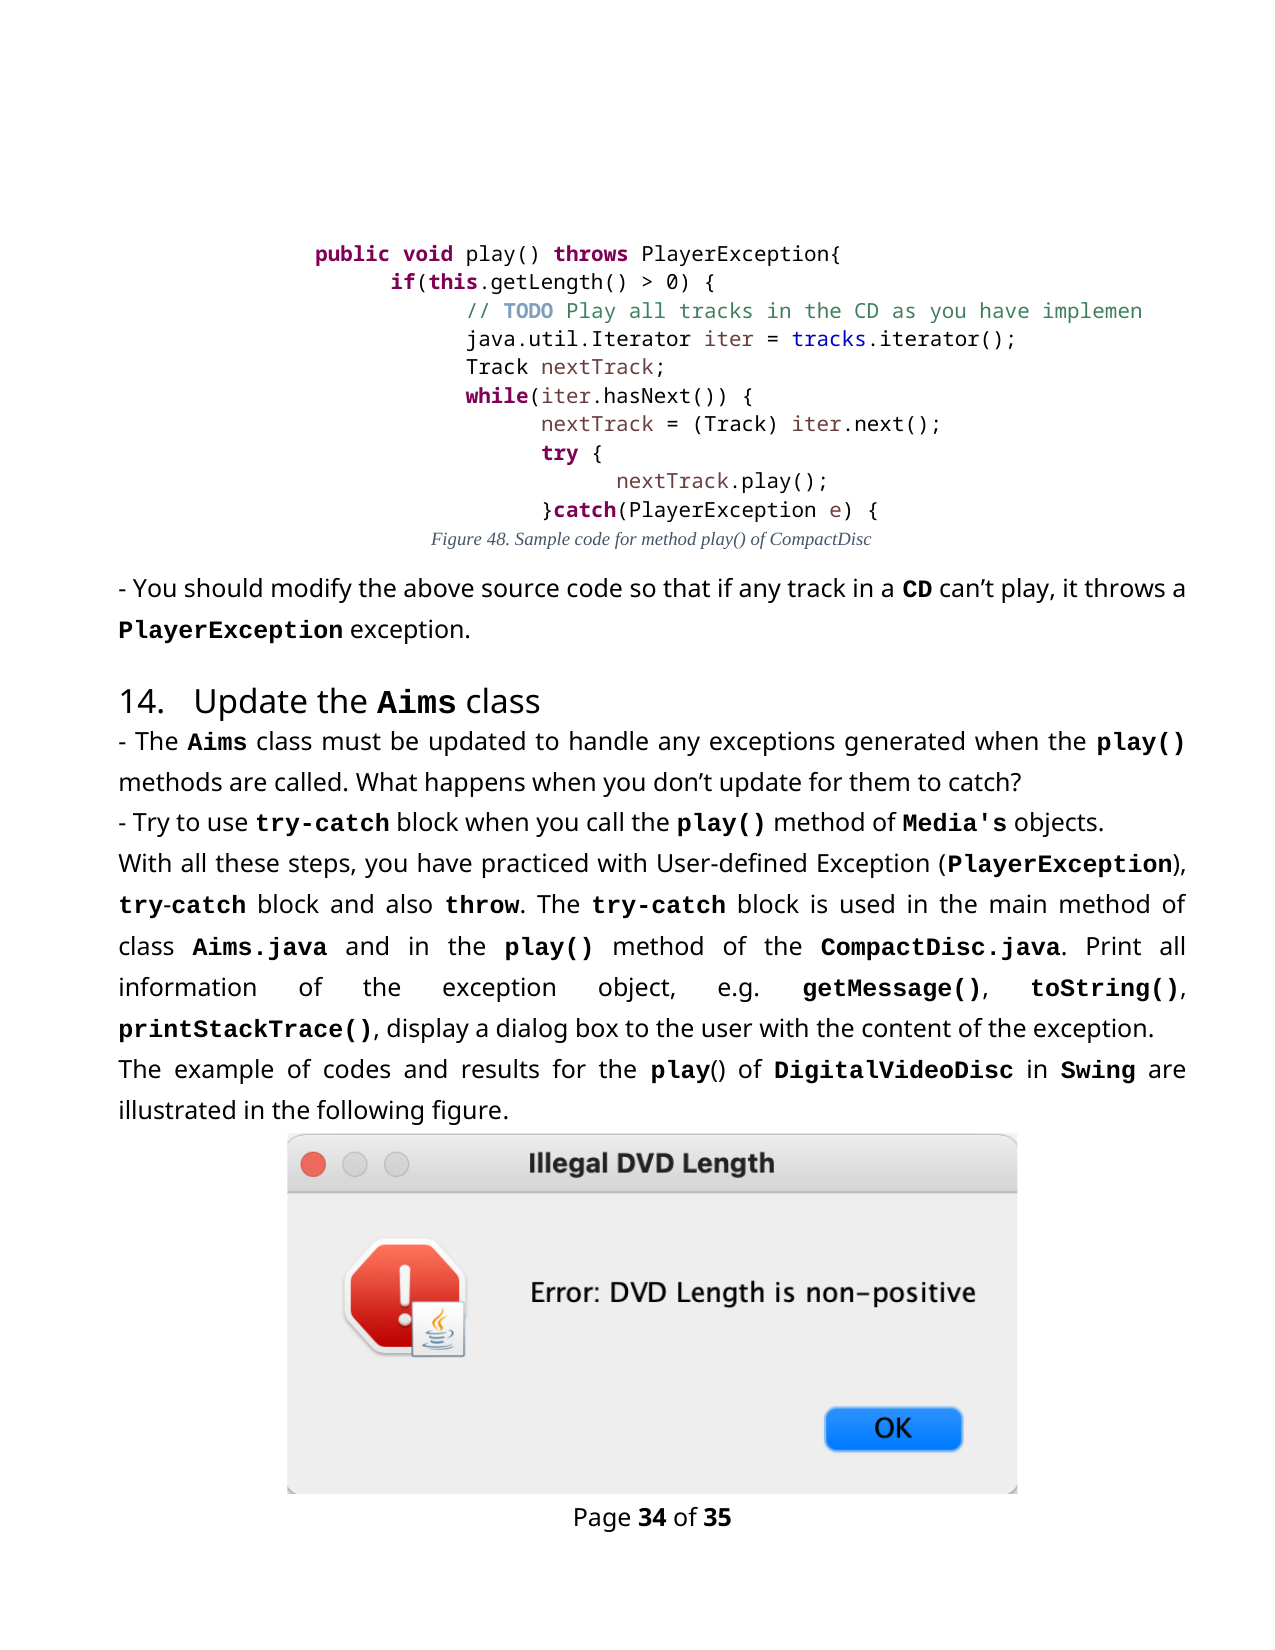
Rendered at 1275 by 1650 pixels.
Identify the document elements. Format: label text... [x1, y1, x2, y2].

text - The Aims class must be updated to handle any exceptions generated when the play() methods are called. What happens when you don’t update for them to catch? [118, 723, 1186, 798]
text The example of codes and results for the play() of DigitalVideoDisc in Swing are illustrated in the following figure. [118, 1051, 1186, 1126]
subtitle Update the Aims class [118, 677, 1186, 723]
picture [287, 1133, 1018, 1494]
text With all these steps, you have practiced with User-defined Exception (PlayerException), try-catch block and also throw. The try-catch block is used in the main method of class Aims.java and in the play() method of the CompactDisc.java. Print all information of the exception object, e.g. getMessage(), toString(), printStackTrace(), display a dialog box to the user with the content of the exception. [118, 846, 1186, 1044]
text - You should modify the above source code so that if any track in a CD can’t play, it throws a PlayerException exception. [118, 570, 1186, 646]
text - Try to use try-catch block when you call the play() method of Media's objects. [118, 805, 1186, 839]
